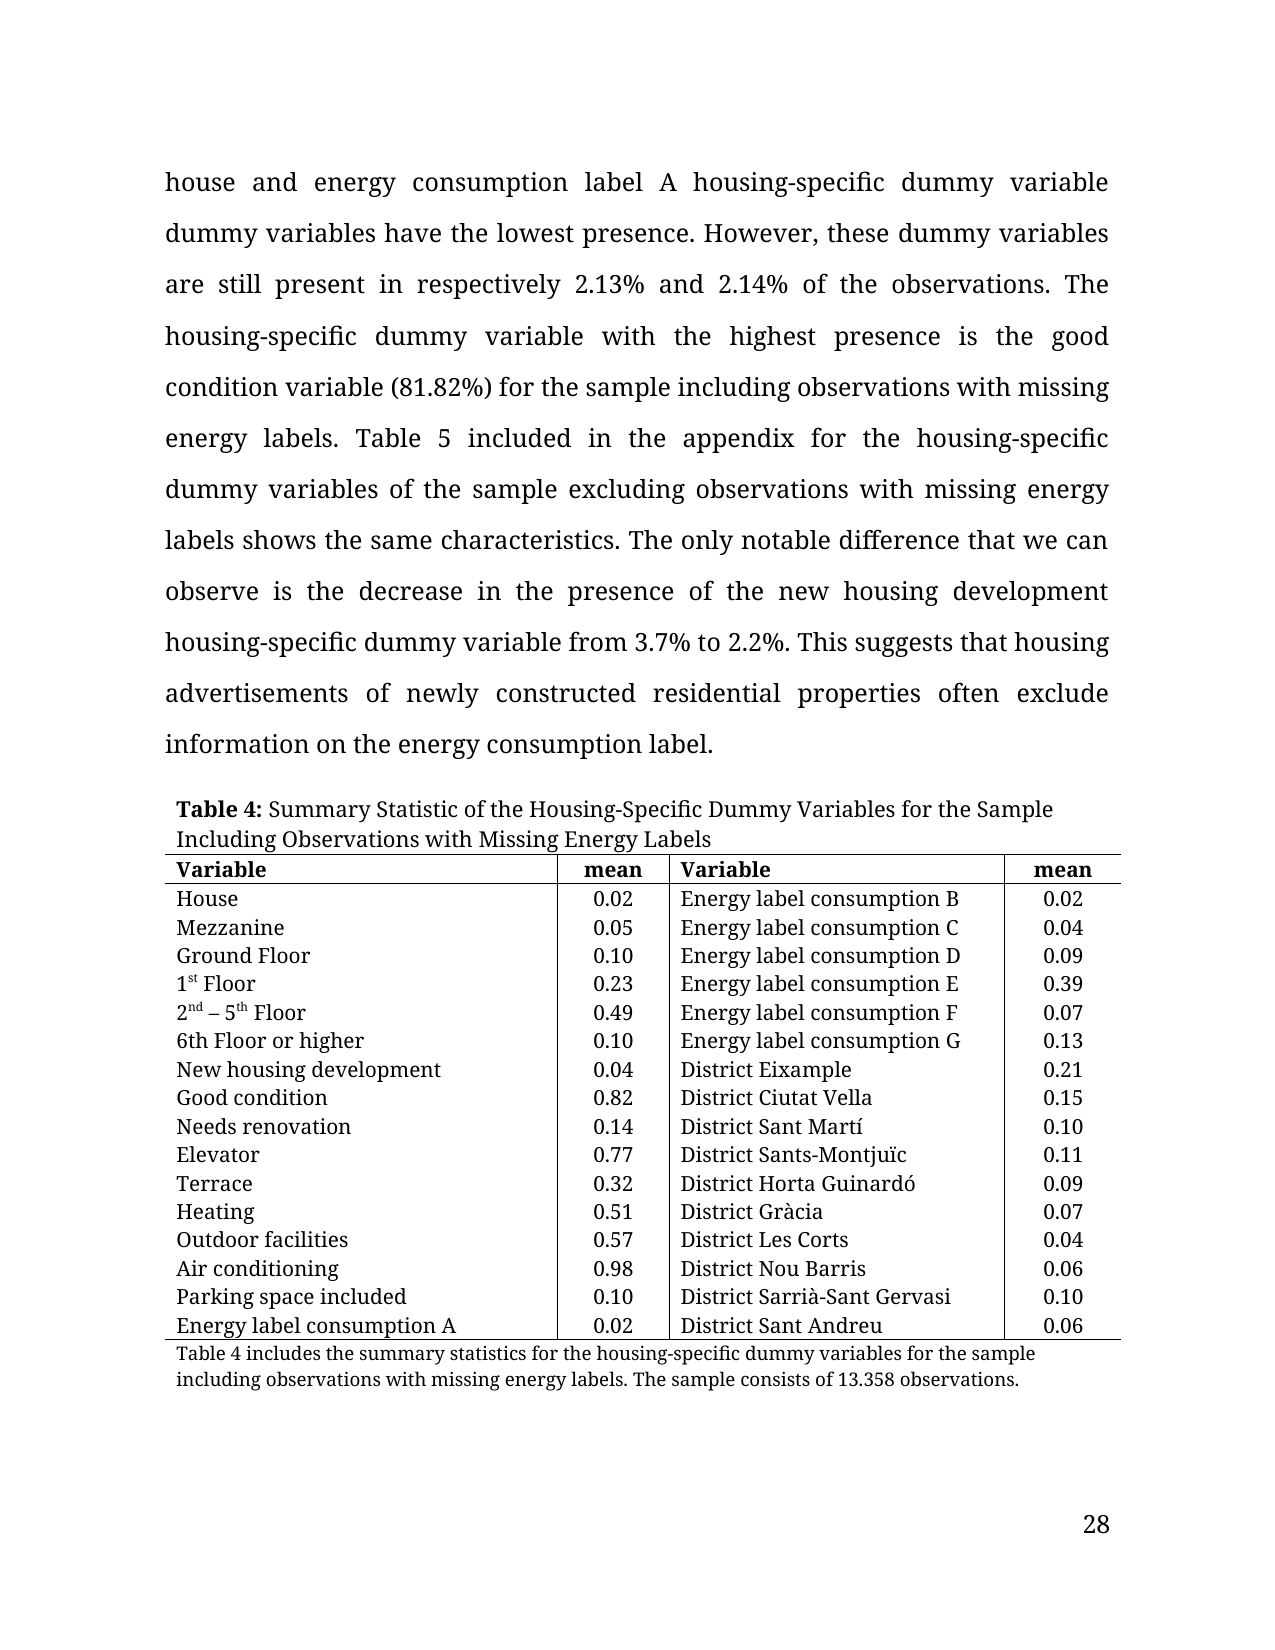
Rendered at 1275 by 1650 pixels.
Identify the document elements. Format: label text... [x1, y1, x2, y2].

table_cell Energy label consumption G [670, 1026, 1004, 1055]
table_cell 0.14 [558, 1112, 669, 1140]
table_cell 1st Floor [165, 970, 557, 998]
table_cell 0.39 [1005, 970, 1121, 998]
table_cell Energy label consumption C [670, 913, 1004, 941]
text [165, 165, 1110, 761]
table_cell 0.13 [1005, 1026, 1121, 1055]
table_cell 0.04 [1005, 913, 1121, 941]
table_cell mean [558, 855, 669, 883]
table_cell Table 4 includes the summary statistics for the housing-specific dummy variables for the sample including observations with missing energy labels. The sample consists of 13.358 observations. [165, 1340, 1121, 1404]
table_cell Variable [670, 855, 1004, 883]
table_cell 0.06 [1005, 1254, 1121, 1282]
table_cell District Sarrià-Sant Gervasi [670, 1283, 1004, 1311]
table_cell 0.05 [558, 913, 669, 941]
table_cell 0.06 [1005, 1311, 1121, 1339]
table_cell Energy label consumption D [670, 941, 1004, 969]
table_cell District Sant Martí [670, 1112, 1004, 1140]
table_cell Heating [165, 1197, 557, 1226]
table_cell 0.21 [1005, 1055, 1121, 1083]
table_cell Variable [165, 855, 557, 883]
table_cell Terrace [165, 1169, 557, 1197]
table_cell Ground Floor [165, 941, 557, 969]
table_cell 0.07 [1005, 998, 1121, 1026]
table_cell Needs renovation [165, 1112, 557, 1140]
table_cell Mezzanine [165, 913, 557, 941]
table_cell 0.51 [558, 1197, 669, 1226]
table_cell 0.77 [558, 1140, 669, 1169]
table_header Table 4: Summary Statistic of the Housing-Specific Dummy Variables for the Sample Including Observations with Missing Energy Labels [165, 794, 1121, 854]
table_cell Good condition [165, 1083, 557, 1112]
table_cell District Eixample [670, 1055, 1004, 1083]
table_cell District Les Corts [670, 1226, 1004, 1254]
table_cell Outdoor facilities [165, 1226, 557, 1254]
table_cell mean [1005, 855, 1121, 883]
table_cell District Gràcia [670, 1197, 1004, 1226]
table_cell 0.02 [1005, 884, 1121, 913]
table_cell New housing development [165, 1055, 557, 1083]
table_cell 0.32 [558, 1169, 669, 1197]
table_cell 0.49 [558, 998, 669, 1026]
table_cell House [165, 884, 557, 913]
table_cell 0.10 [558, 1283, 669, 1311]
table_cell 0.04 [1005, 1226, 1121, 1254]
table_cell 0.10 [558, 1026, 669, 1055]
table_cell 0.98 [558, 1254, 669, 1282]
table_cell Elevator [165, 1140, 557, 1169]
table_cell District Sant Andreu [670, 1311, 1004, 1339]
table_cell Energy label consumption A [165, 1311, 557, 1339]
table_cell 0.09 [1005, 941, 1121, 969]
table_cell District Sants-Montjuïc [670, 1140, 1004, 1169]
table_cell District Ciutat Vella [670, 1083, 1004, 1112]
table_cell District Horta Guinardó [670, 1169, 1004, 1197]
table_cell 0.11 [1005, 1140, 1121, 1169]
table_cell 0.10 [558, 941, 669, 969]
table_cell 0.23 [558, 970, 669, 998]
table_cell 0.82 [558, 1083, 669, 1112]
table_cell 0.57 [558, 1226, 669, 1254]
table_cell 0.10 [1005, 1112, 1121, 1140]
table_cell 0.02 [558, 1311, 669, 1339]
table_cell 0.02 [558, 884, 669, 913]
table_cell 0.04 [558, 1055, 669, 1083]
table_cell Energy label consumption B [670, 884, 1004, 913]
table_cell Parking space included [165, 1283, 557, 1311]
table_cell Air conditioning [165, 1254, 557, 1282]
table_cell 0.15 [1005, 1083, 1121, 1112]
table_cell 0.10 [1005, 1283, 1121, 1311]
table_cell 0.07 [1005, 1197, 1121, 1226]
table_cell Energy label consumption F [670, 998, 1004, 1026]
table_cell 6th Floor or higher [165, 1026, 557, 1055]
table_cell District Nou Barris [670, 1254, 1004, 1282]
table_cell 2nd – 5th Floor [165, 998, 557, 1026]
table_cell Energy label consumption E [670, 970, 1004, 998]
table_cell 0.09 [1005, 1169, 1121, 1197]
